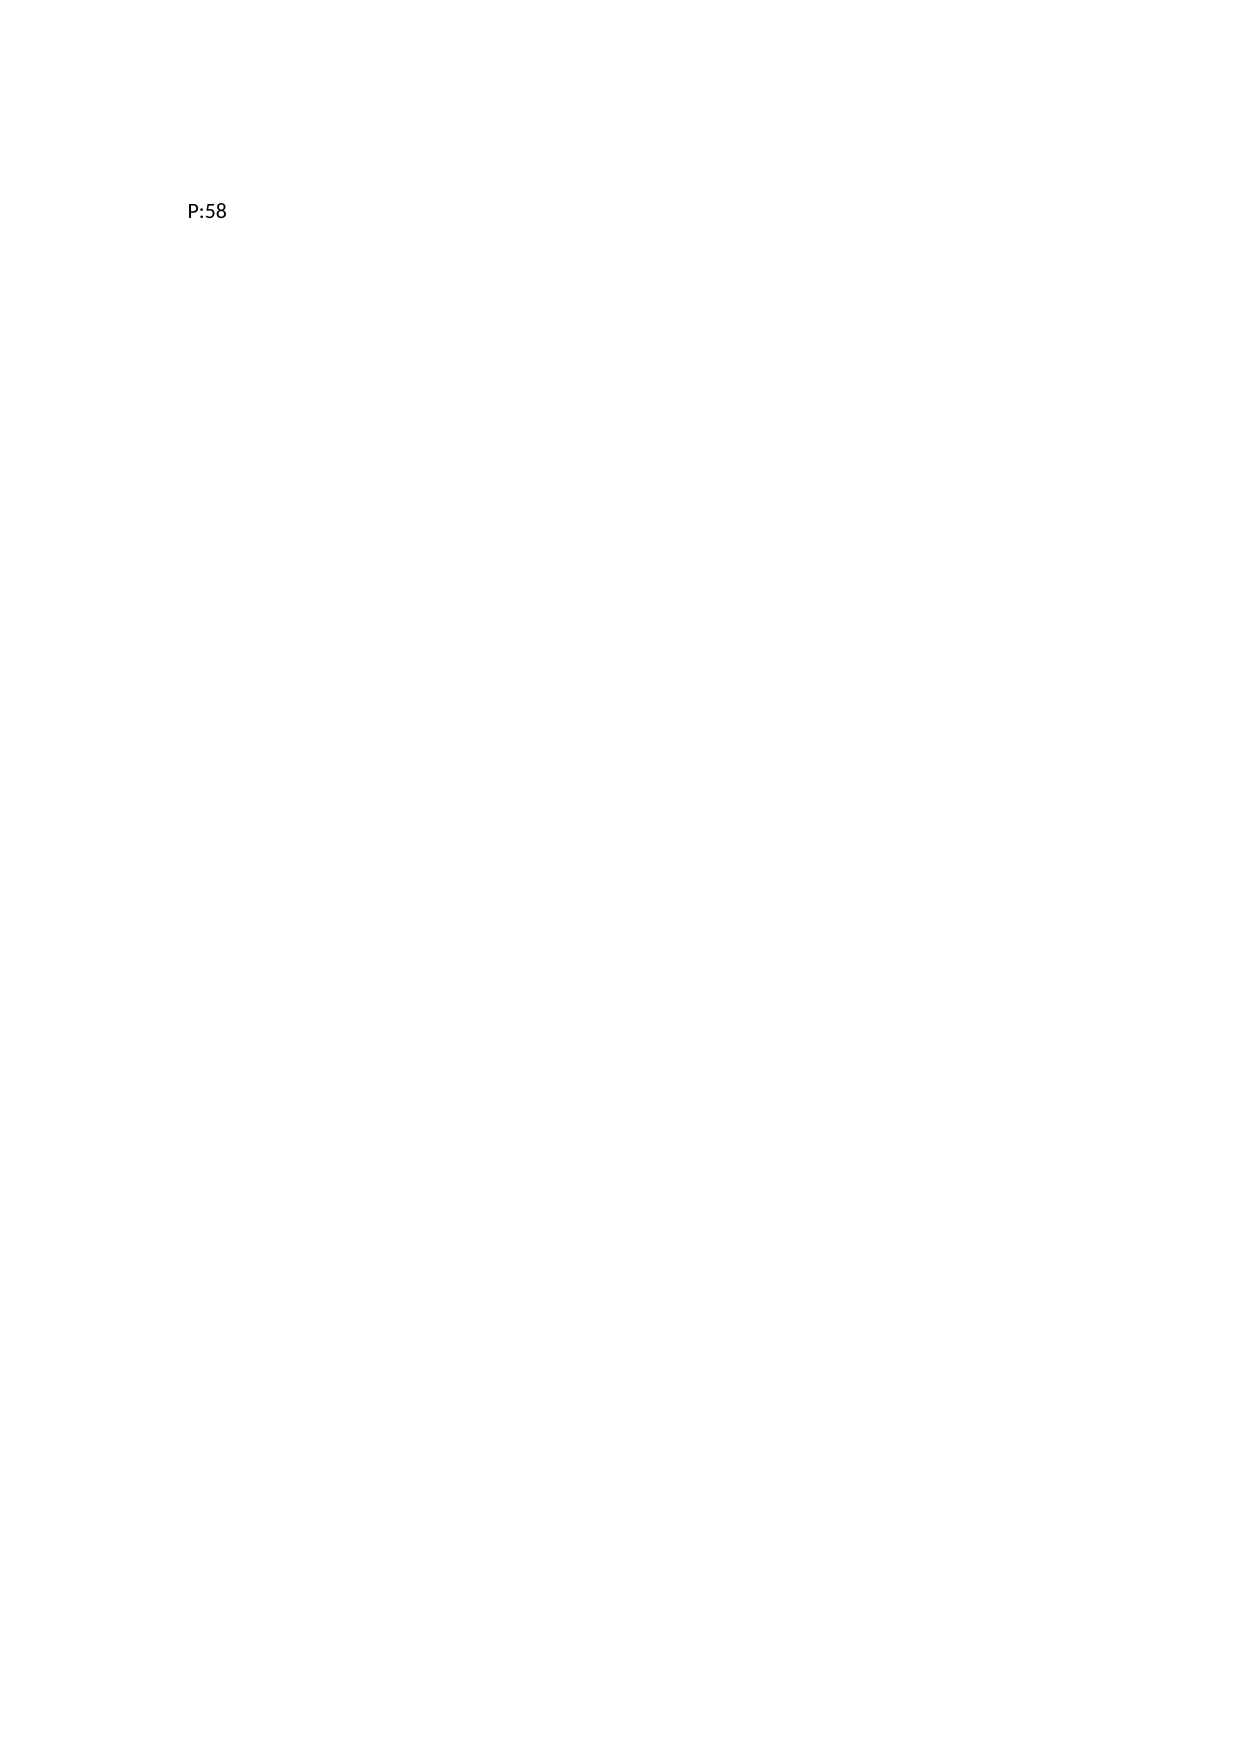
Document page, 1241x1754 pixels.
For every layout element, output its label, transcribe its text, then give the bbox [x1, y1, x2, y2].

text P:58 [187, 194, 1053, 227]
